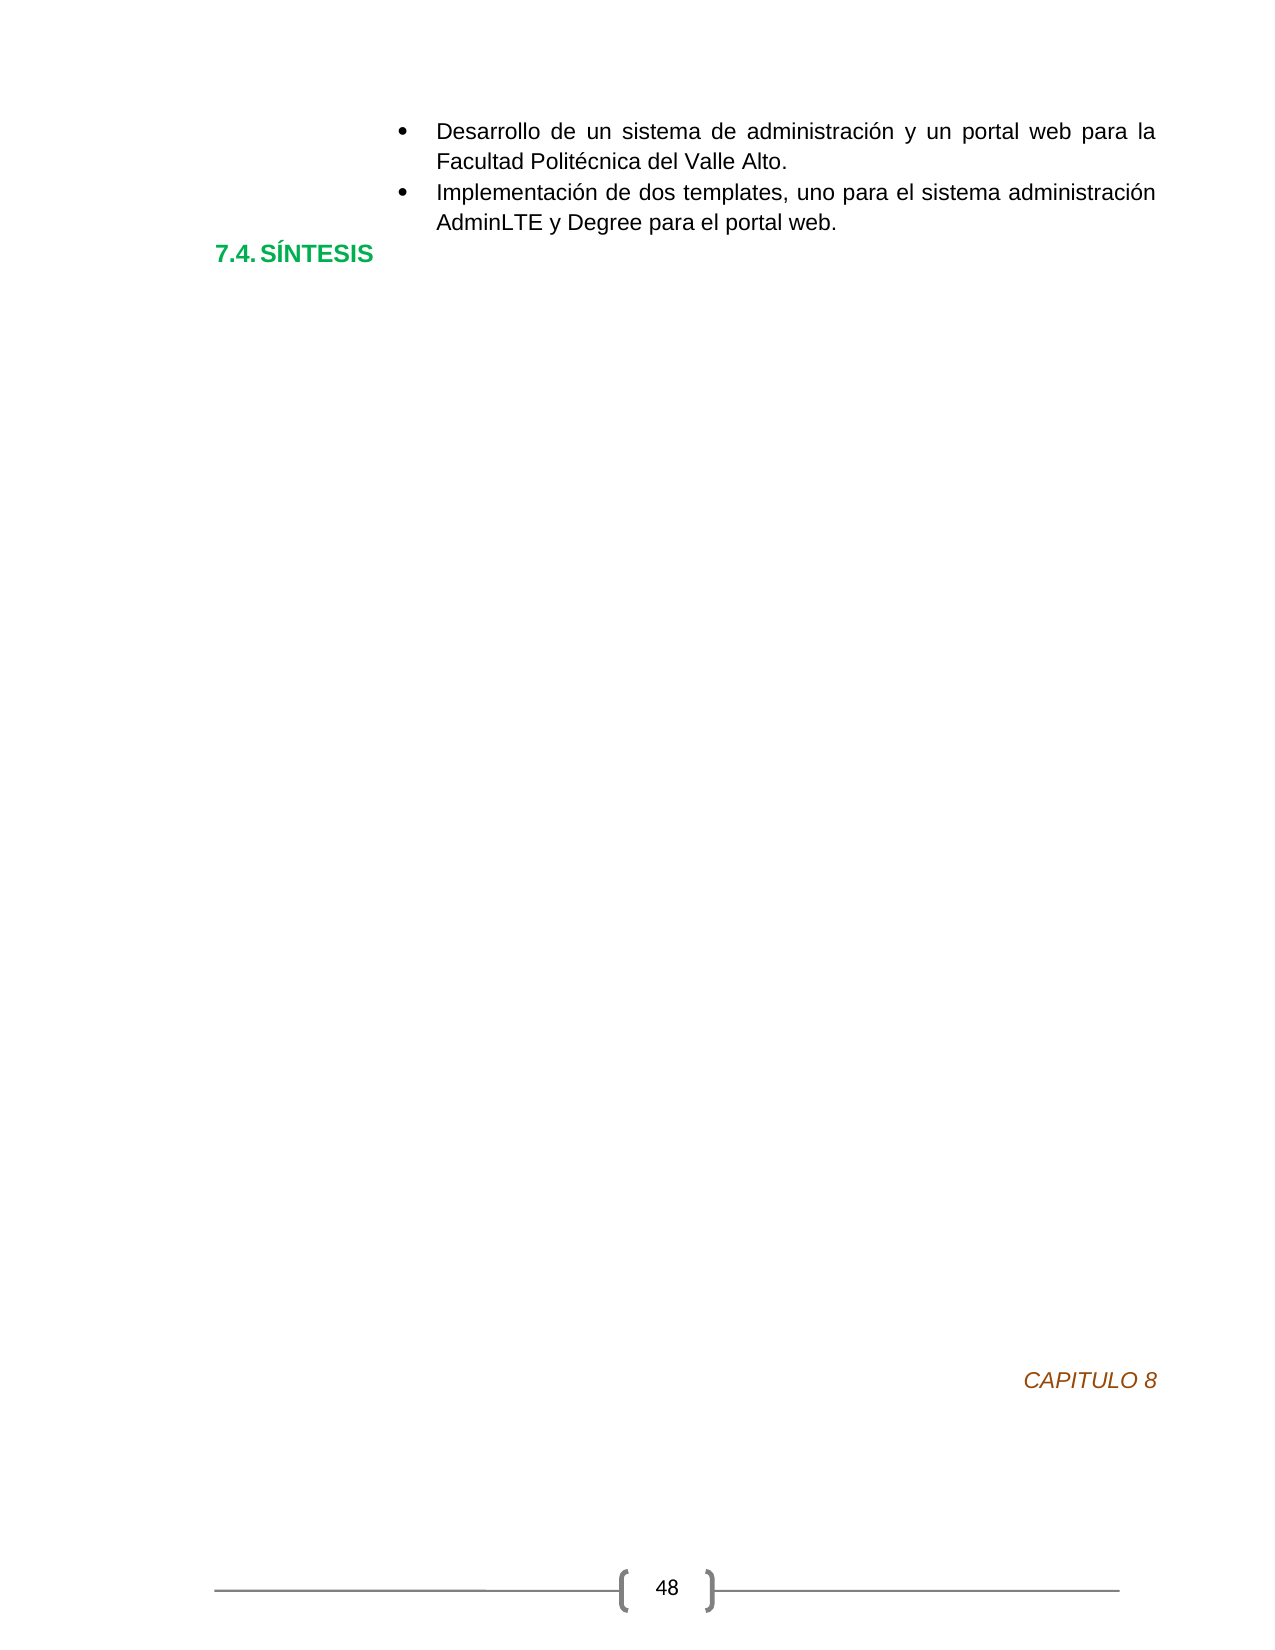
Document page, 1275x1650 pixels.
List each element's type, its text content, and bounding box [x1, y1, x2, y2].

list SÍNTESIS [215, 239, 1157, 268]
text CAPITULO 8 [177, 1367, 1157, 1393]
list Implementación de dos templates, uno para el sistema administración AdminLTE y Degree para el portal web. [398, 178, 1157, 235]
list Desarrollo de un sistema de administración y un portal web para la Facultad Politécnica del Valle Alto. [398, 118, 1157, 175]
